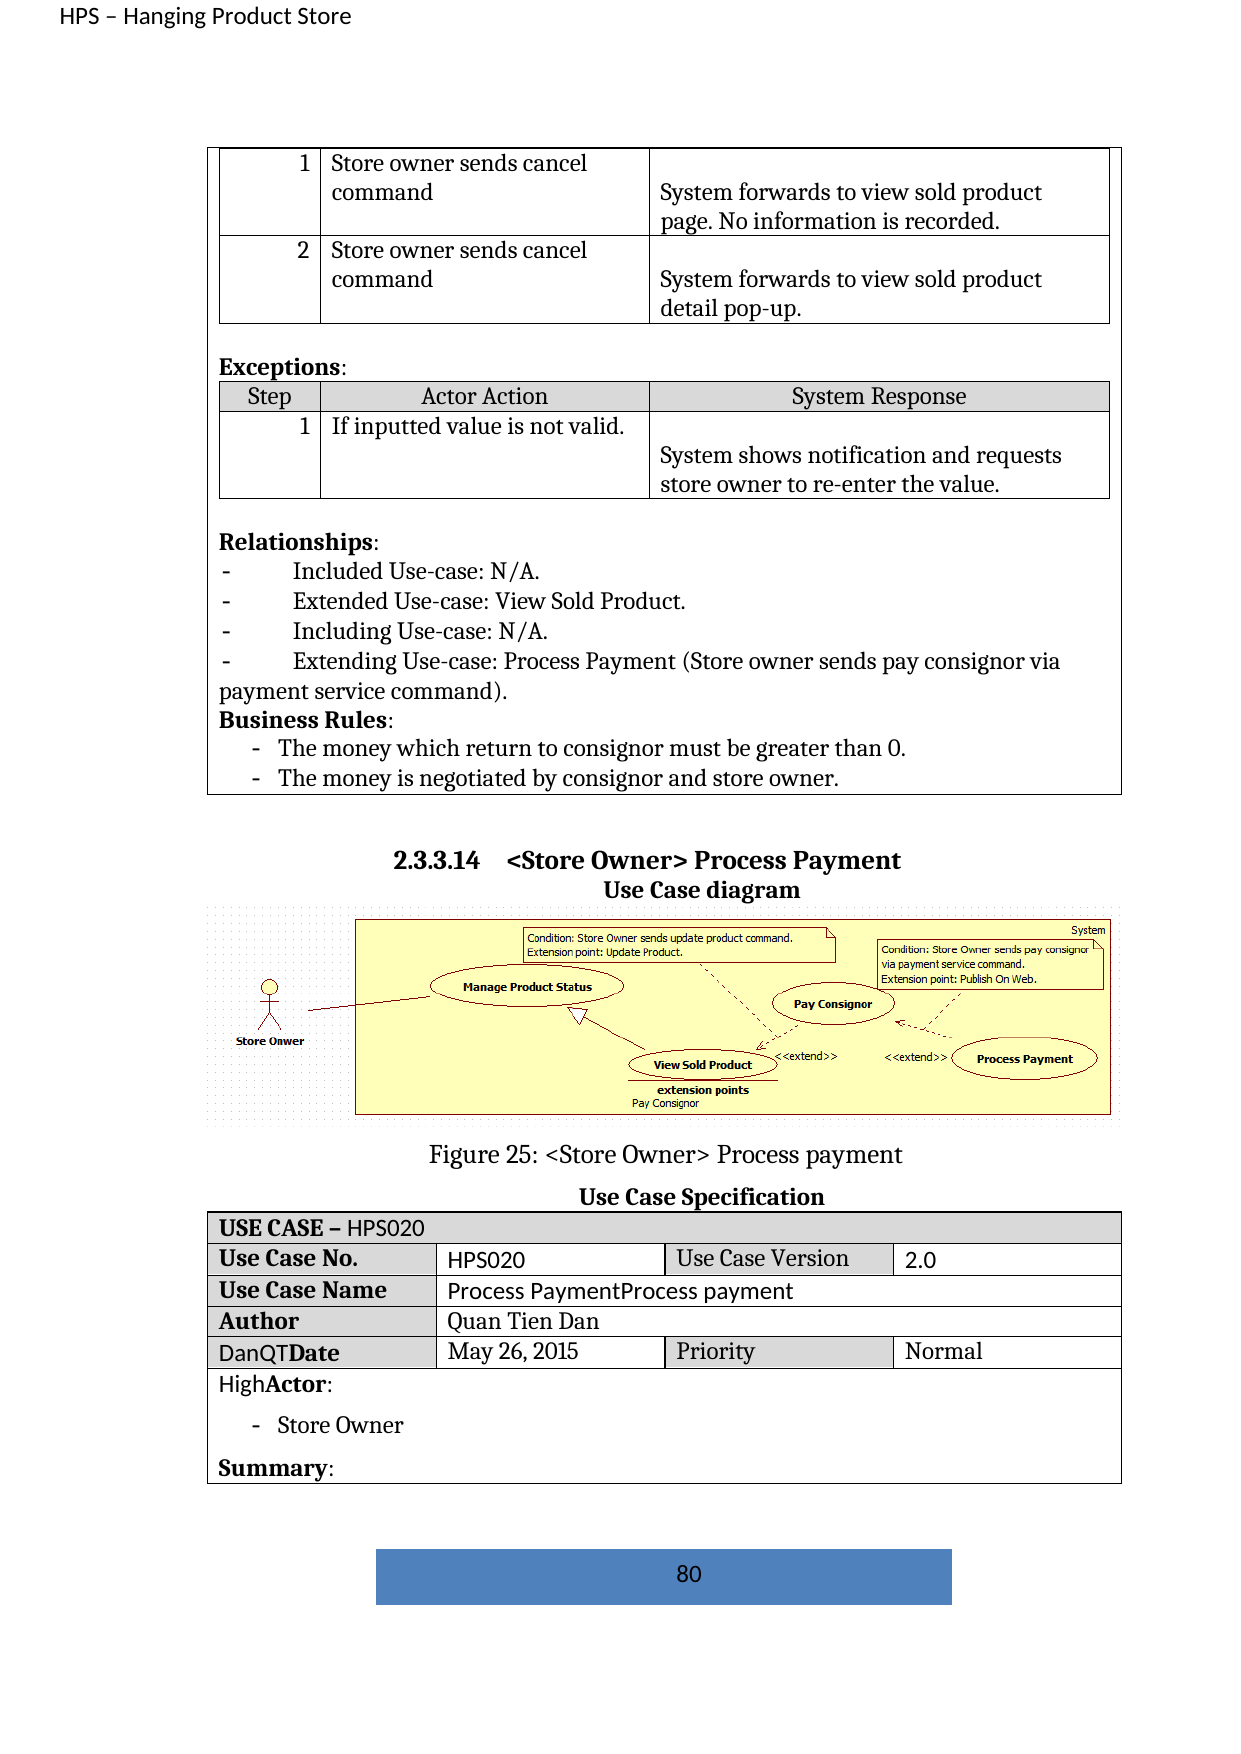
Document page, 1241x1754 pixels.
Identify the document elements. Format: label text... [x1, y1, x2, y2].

subtitle <Store Owner> Process Payment [393, 845, 1122, 876]
table_cell Priority [666, 1337, 893, 1367]
table_cell Use Case Version [666, 1244, 893, 1274]
table_cell Use Case No. [208, 1244, 436, 1274]
table_header USE CASE – [208, 1213, 1121, 1243]
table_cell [208, 148, 1121, 794]
table_cell Date [208, 1337, 436, 1367]
table_cell Use Case Name [208, 1276, 436, 1306]
list Use Case Specification [282, 1183, 1122, 1211]
table_cell Author [208, 1307, 436, 1336]
text Figure : <Store Owner> Process payment [428, 1139, 1122, 1170]
list Use Case diagram [282, 876, 1122, 904]
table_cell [208, 1369, 1121, 1483]
picture [207, 904, 1122, 1127]
table_cell [437, 1276, 1121, 1306]
